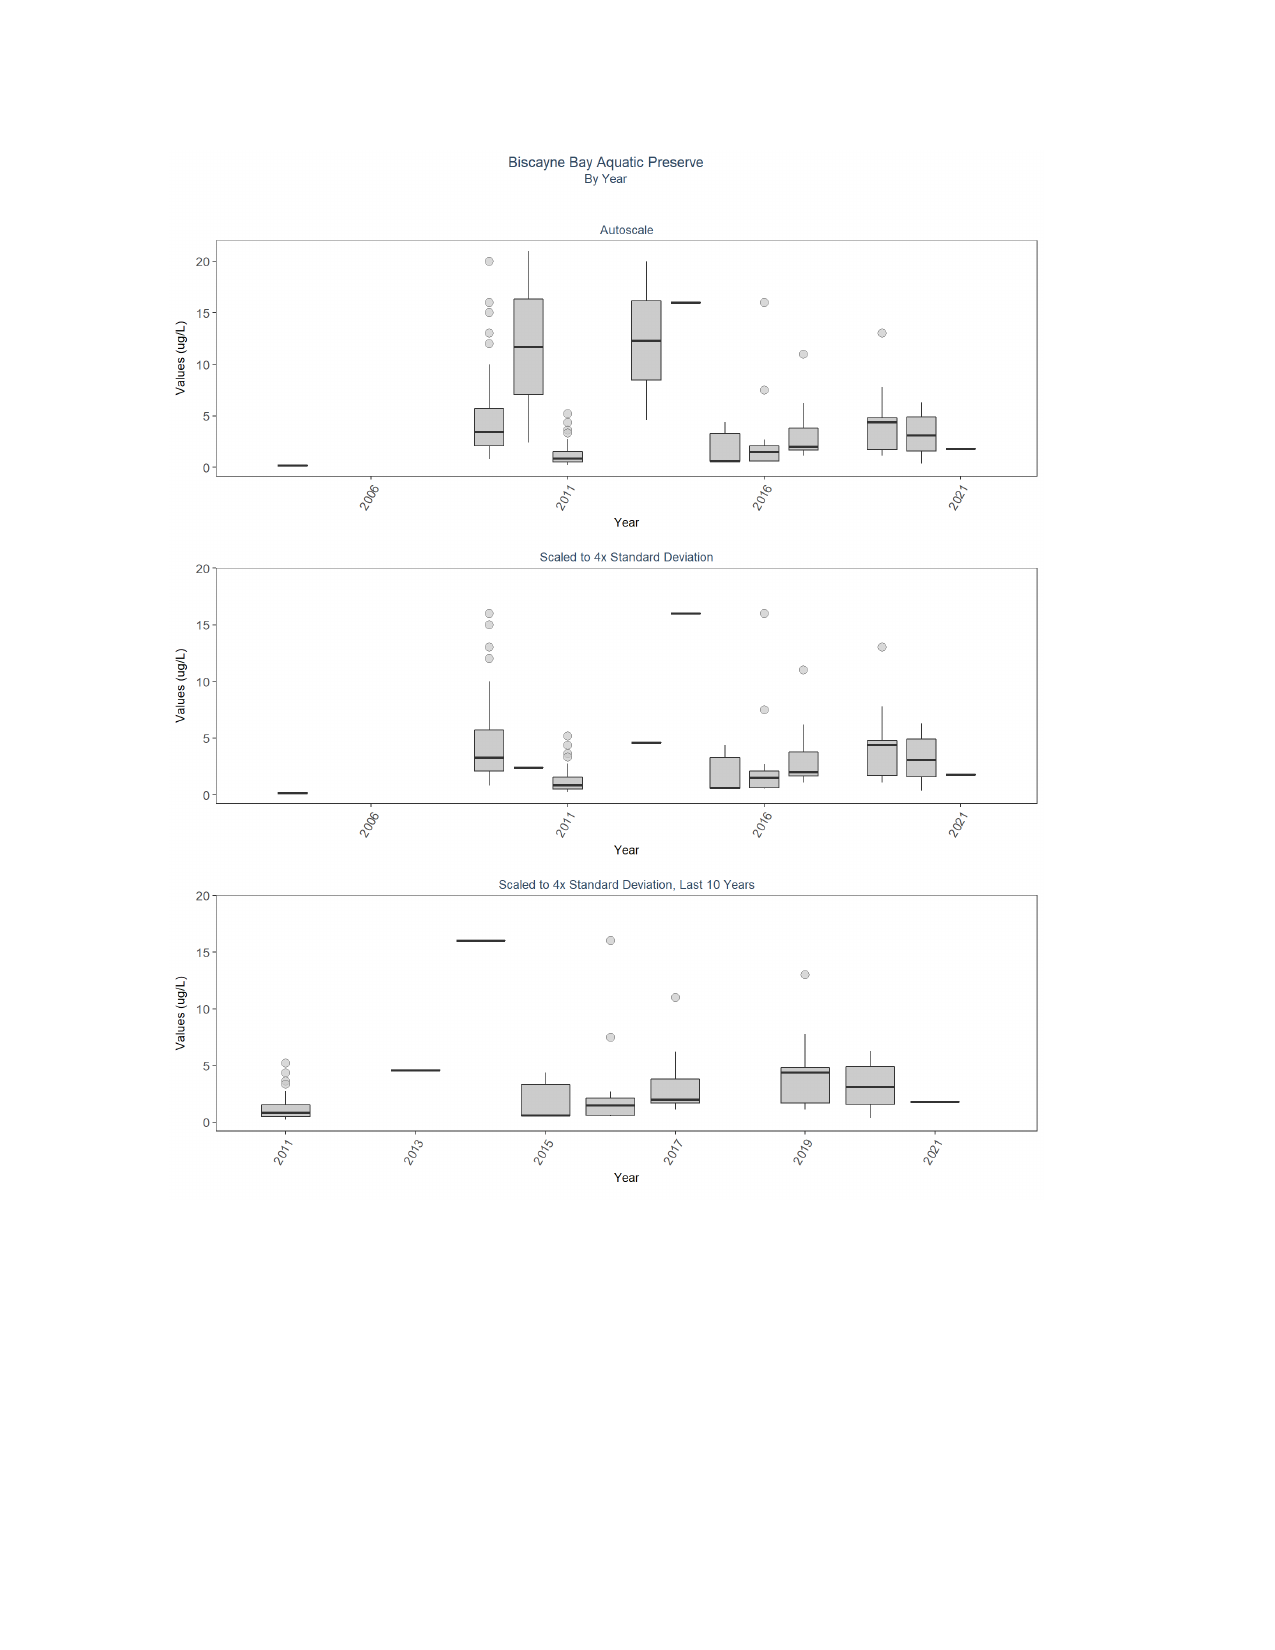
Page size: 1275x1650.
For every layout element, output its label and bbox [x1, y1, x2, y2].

picture [168, 150, 1044, 1200]
